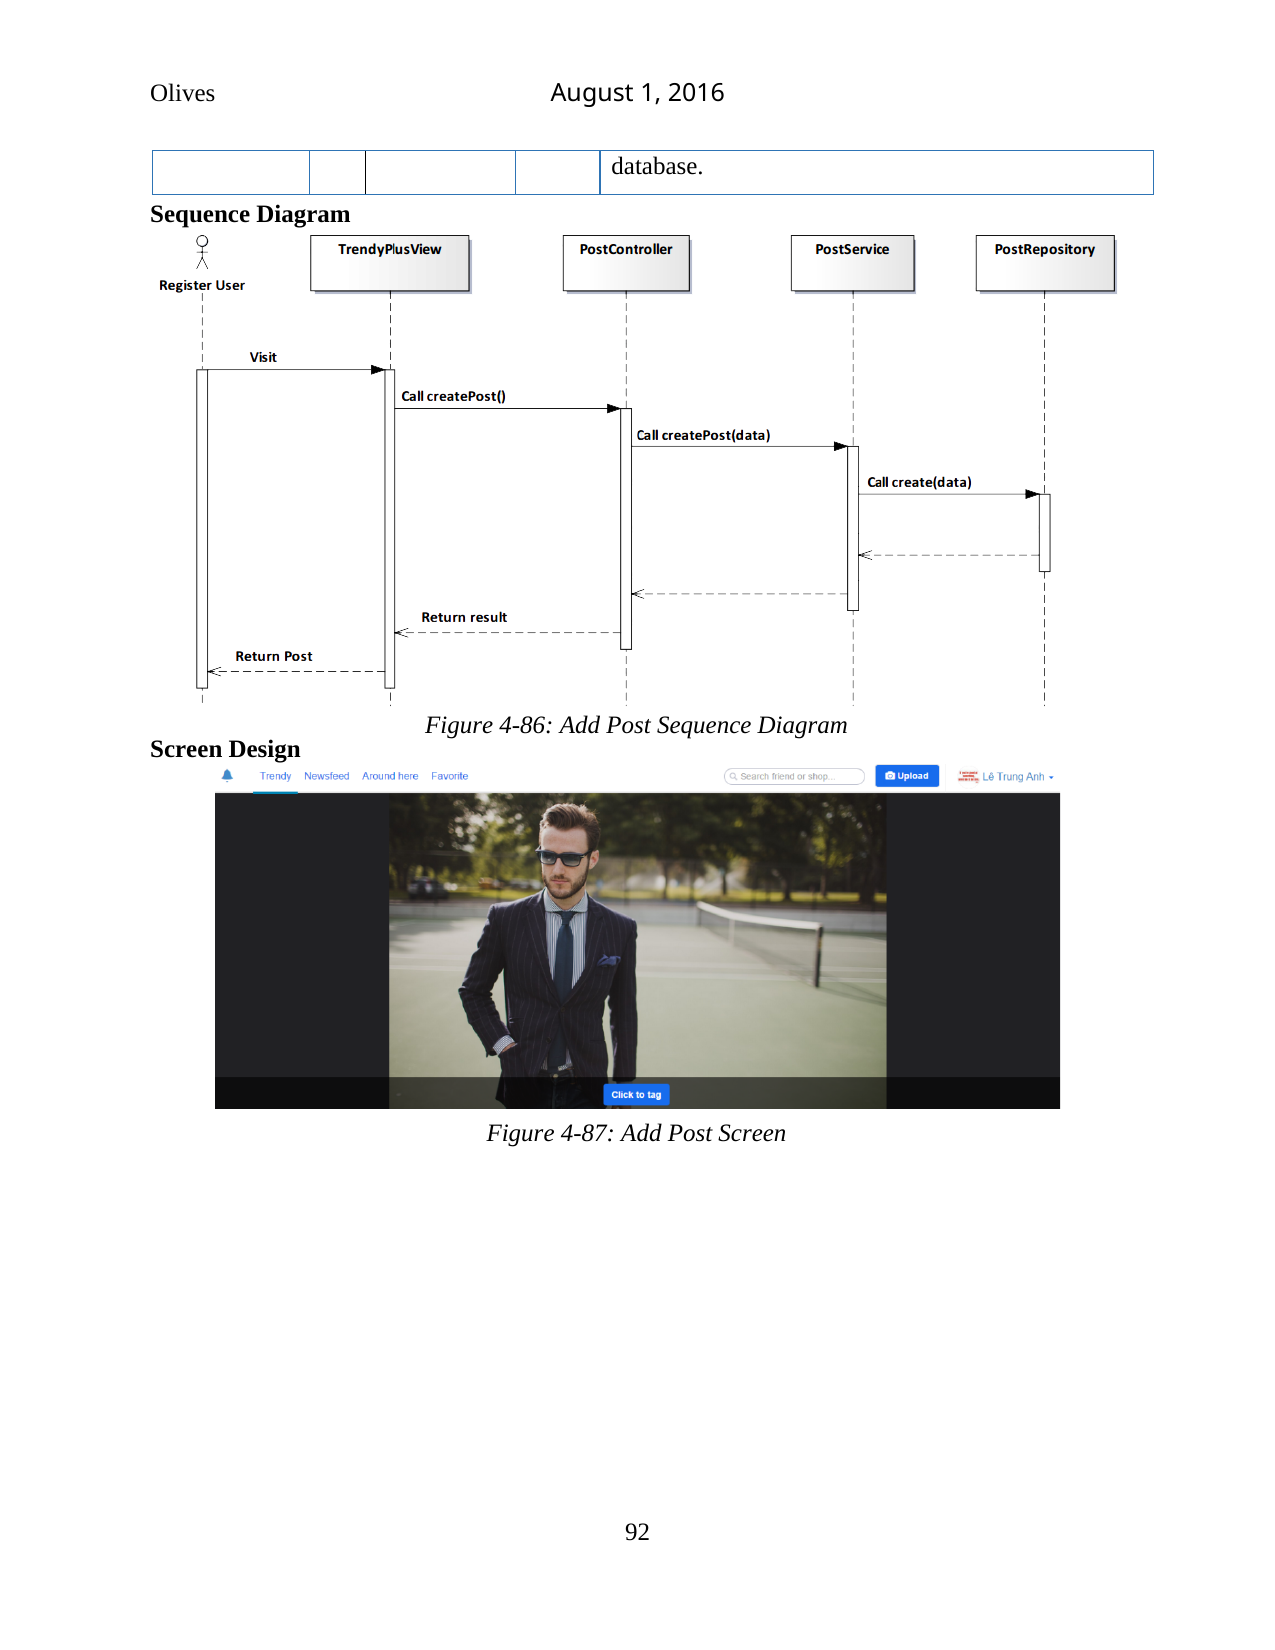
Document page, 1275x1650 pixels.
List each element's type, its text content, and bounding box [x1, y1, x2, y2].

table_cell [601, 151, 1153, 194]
picture [215, 764, 1061, 1109]
subtitle Screen Design [150, 734, 1125, 762]
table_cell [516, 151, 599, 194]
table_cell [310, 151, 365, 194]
picture [150, 230, 1125, 715]
subtitle Sequence Diagram [150, 199, 1125, 228]
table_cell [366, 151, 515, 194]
